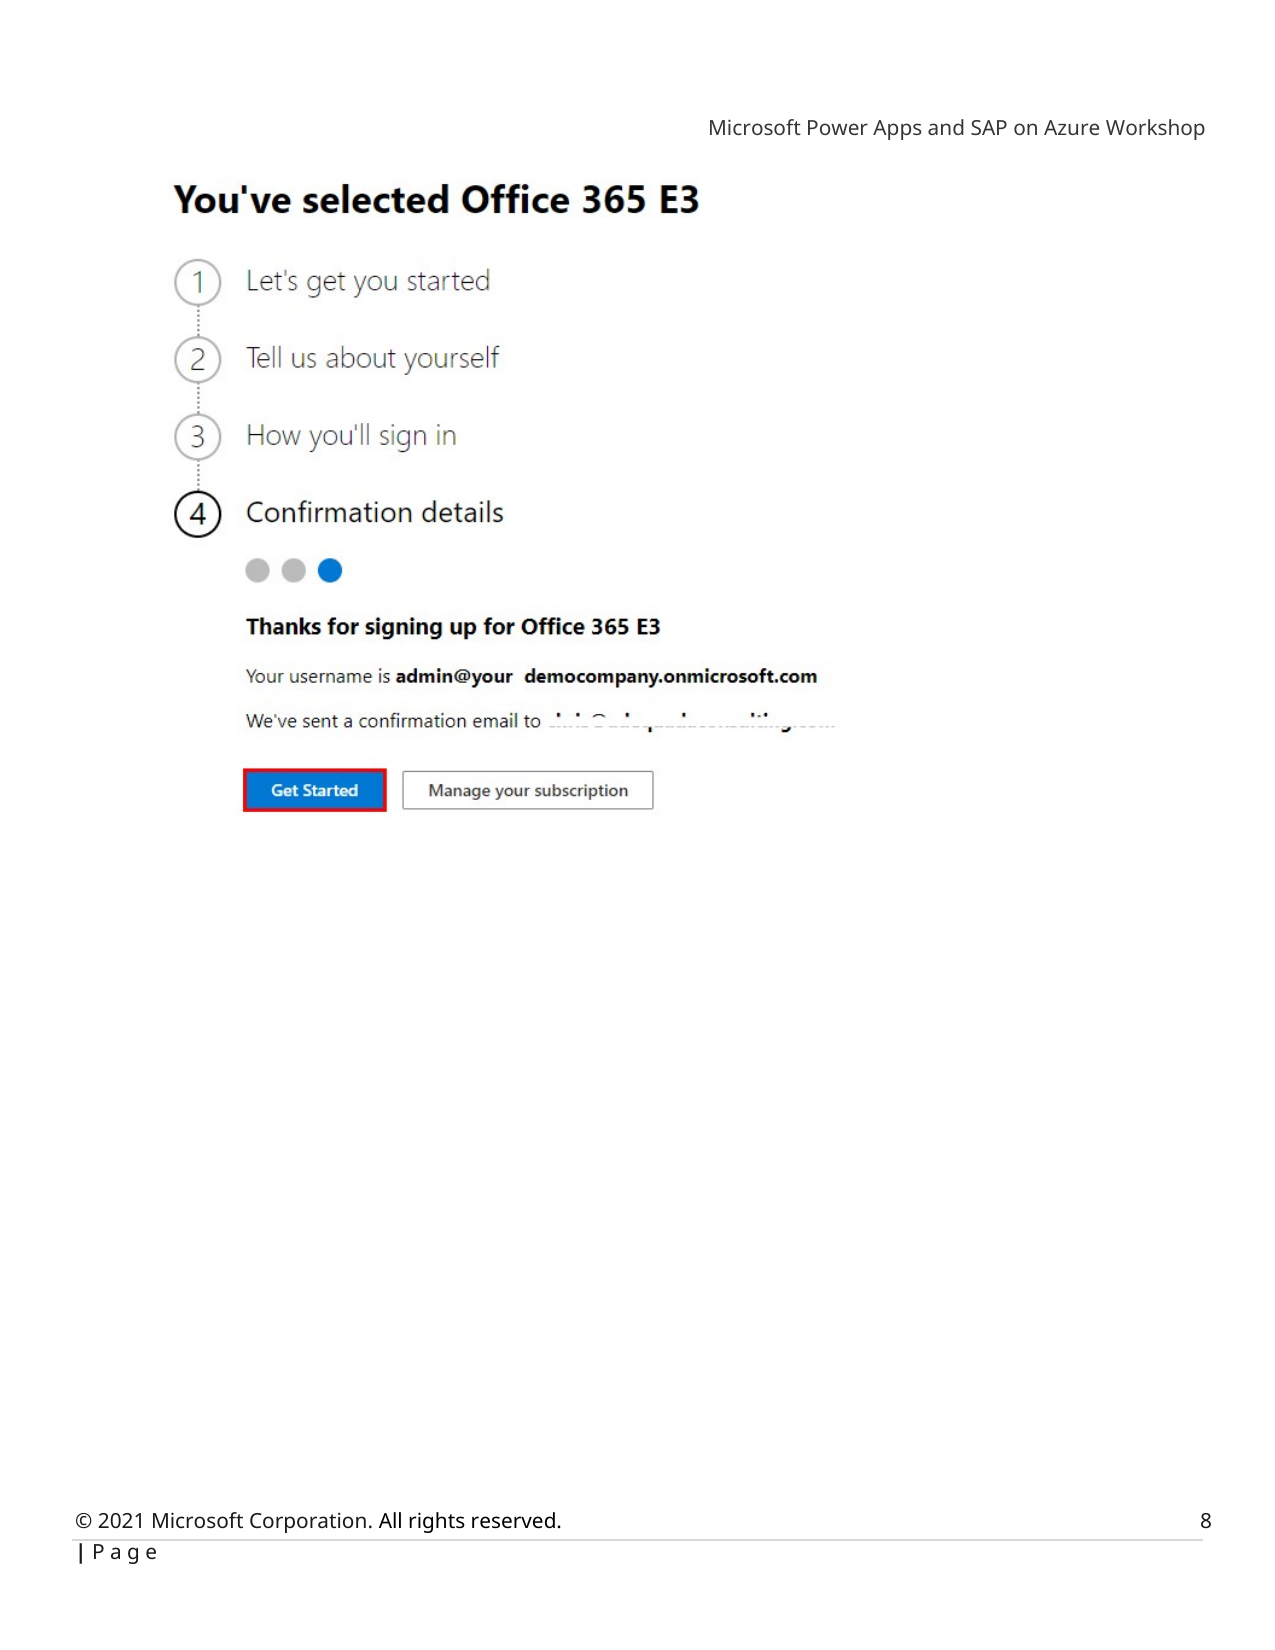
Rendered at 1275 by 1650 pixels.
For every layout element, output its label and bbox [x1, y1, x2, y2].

picture [120, 160, 871, 847]
